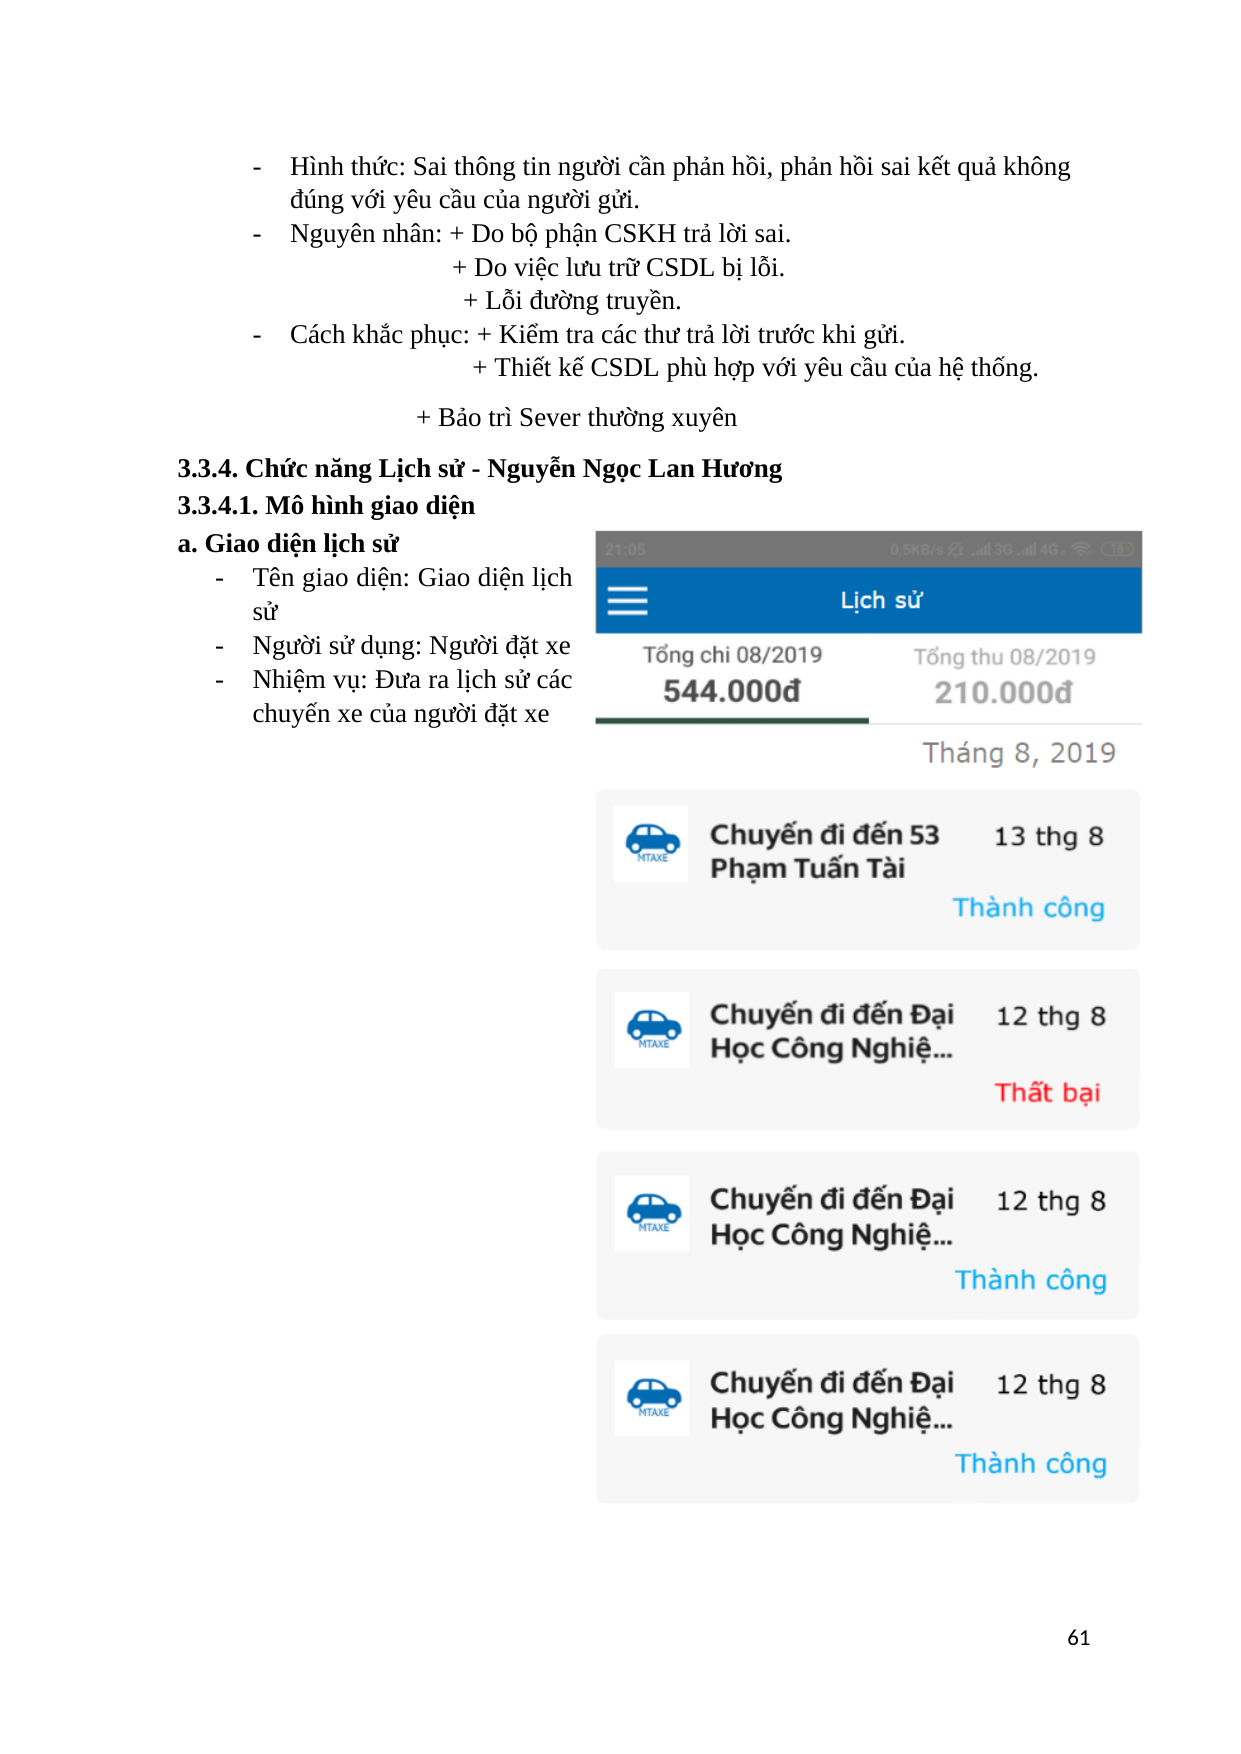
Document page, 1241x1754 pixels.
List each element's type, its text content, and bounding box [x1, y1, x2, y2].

list Hình thức: Sai thông tin người cần phản hồi, phản hồi sai kết quả không đúng với yêu cầu của người gửi. [252, 150, 1090, 215]
picture [592, 527, 1145, 1535]
list + Thiết kế CSDL phù hợp với yêu cầu của hệ thống. [290, 351, 1090, 382]
subtitle 3.3.4.1. Mô hình giao diện [177, 489, 1090, 521]
subtitle 3.3.4. Chức năng Lịch sử - Nguyễn Ngọc Lan Hương [177, 452, 1090, 483]
list + Do việc lưu trữ CSDL bị lỗi. [290, 251, 1090, 282]
list + Lỗi đường truyền. [290, 284, 1090, 315]
text + Bảo trì Sever thường xuyên [177, 401, 1090, 433]
subtitle a. Giao diện lịch sử [177, 527, 592, 558]
list Cách khắc phục: + Kiểm tra các thư trả lời trước khi gửi. [252, 318, 1090, 349]
list Nguyên nhân: + Do bộ phận CSKH trả lời sai. [252, 217, 1090, 248]
list Người sử dụng: Người đặt xe [215, 629, 592, 660]
list Tên giao diện: Giao diện lịch sử [215, 561, 592, 626]
list Nhiệm vụ: Đưa ra lịch sử các chuyến xe của người đặt xe [215, 663, 592, 728]
